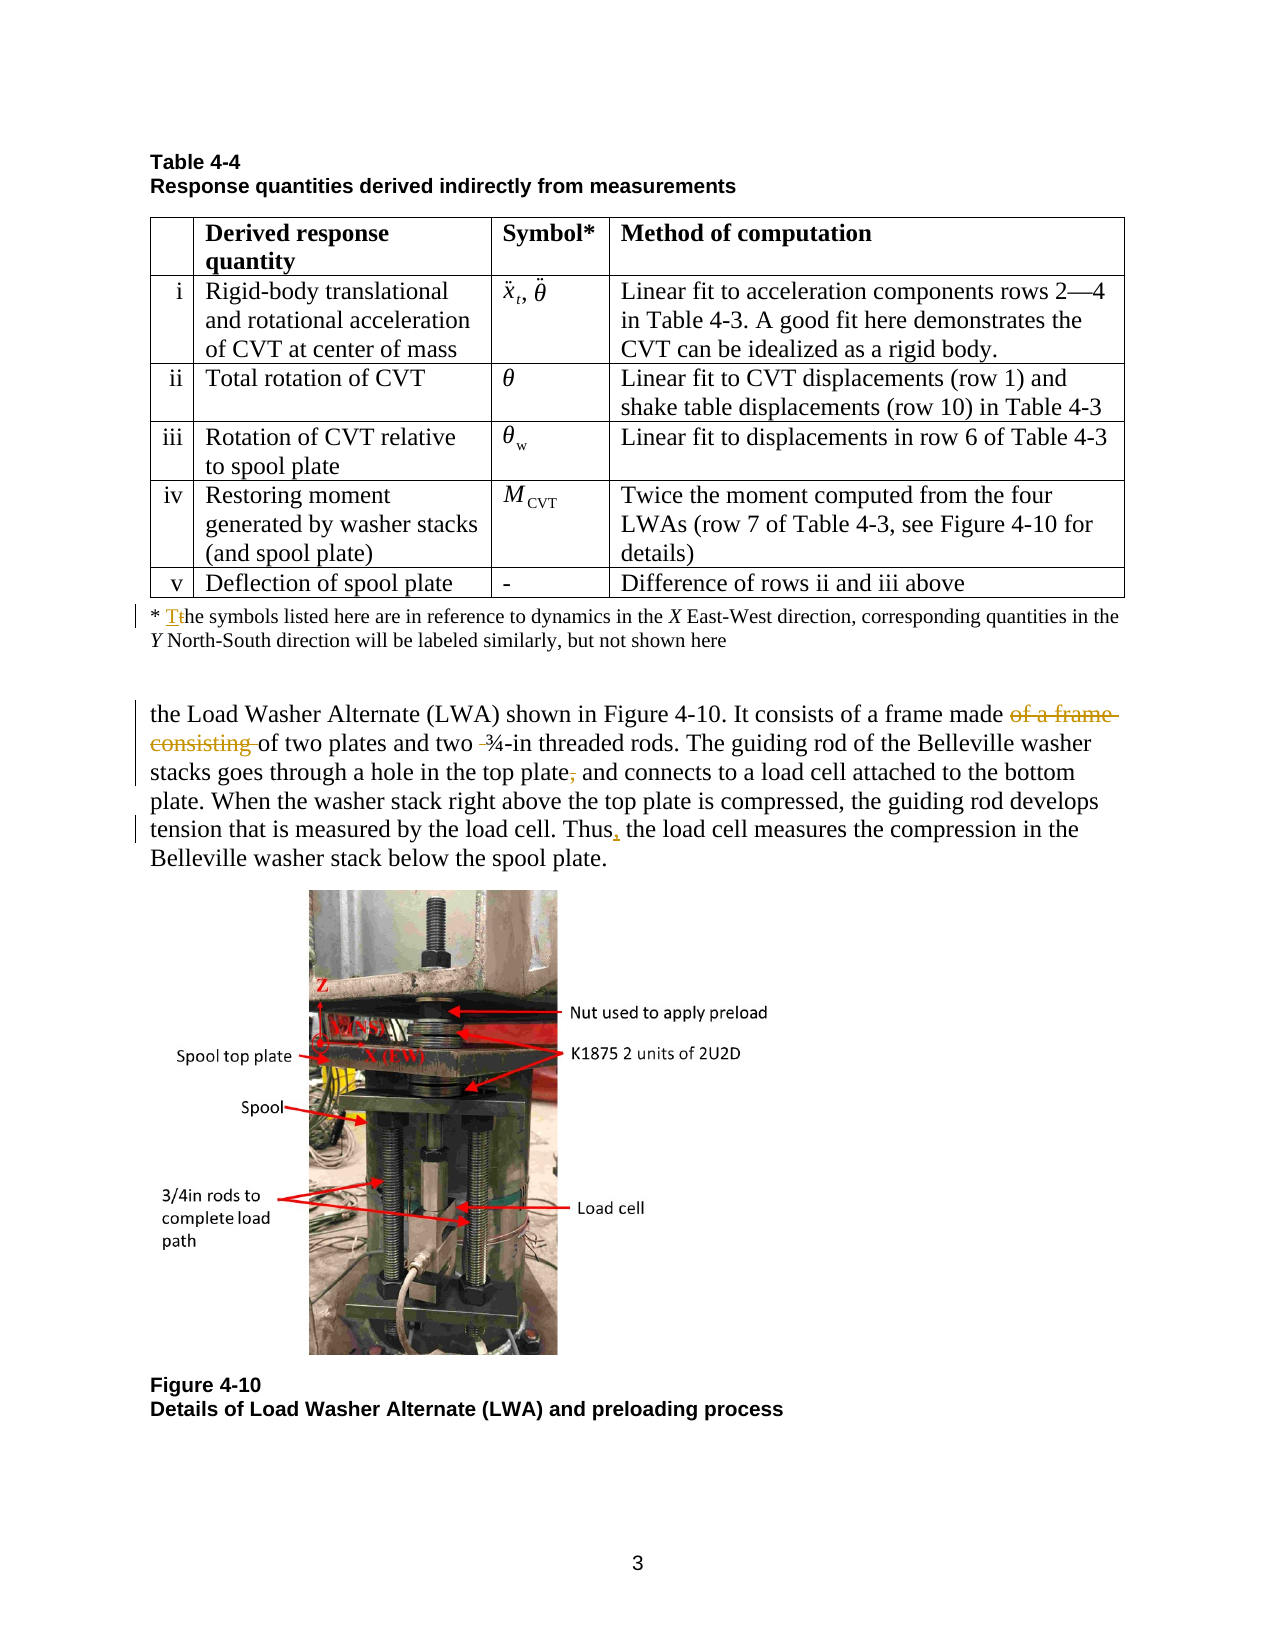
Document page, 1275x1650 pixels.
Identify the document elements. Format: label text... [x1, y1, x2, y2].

text * he symbols listed here are in reference to dynamics in the X East-West direction, corresponding quantities in the Y North-South direction will be labeled similarly, but not shown here [150, 604, 1125, 652]
table_header [151, 218, 193, 275]
table_cell , [492, 276, 609, 362]
table_header Method of computation [610, 218, 1124, 275]
table_cell Total rotation of CVT [194, 364, 491, 421]
table_cell Restoring moment generated by washer stacks (and spool plate) [194, 481, 491, 567]
table_cell Deflection of spool plate [194, 568, 491, 597]
table_cell ii [151, 364, 193, 421]
table_cell [492, 364, 609, 421]
table_cell v [151, 568, 193, 597]
table_cell [492, 422, 609, 479]
table_cell Rotation of CVT relative to spool plate [194, 422, 491, 479]
table_cell [492, 481, 609, 567]
table_cell iv [151, 481, 193, 567]
table_header Symbol* [492, 218, 609, 275]
table_header Derived response quantity [194, 218, 491, 275]
table_cell iii [151, 422, 193, 479]
table_cell i [151, 276, 193, 362]
table_cell Difference of rows ii and iii above [610, 568, 1124, 597]
picture [150, 890, 779, 1355]
table_cell Rigid-body translational and rotational acceleration of CVT at center of mass [194, 276, 491, 362]
text the Load Washer Alternate (LWA) shown in Figure 4-3. It consists of a frame made of two plates and two ¾-in threaded rods. The guiding rod of the Belleville washer stacks goes through a hole in the top plate and connects to a load cell attached to the bottom plate. When the washer stack right above the top plate is compressed, the guiding rod develops tension that is measured by the load cell. Thus the load cell measures the compression in the Belleville washer stack below the spool plate. [150, 699, 1125, 872]
table_cell - [492, 568, 609, 597]
